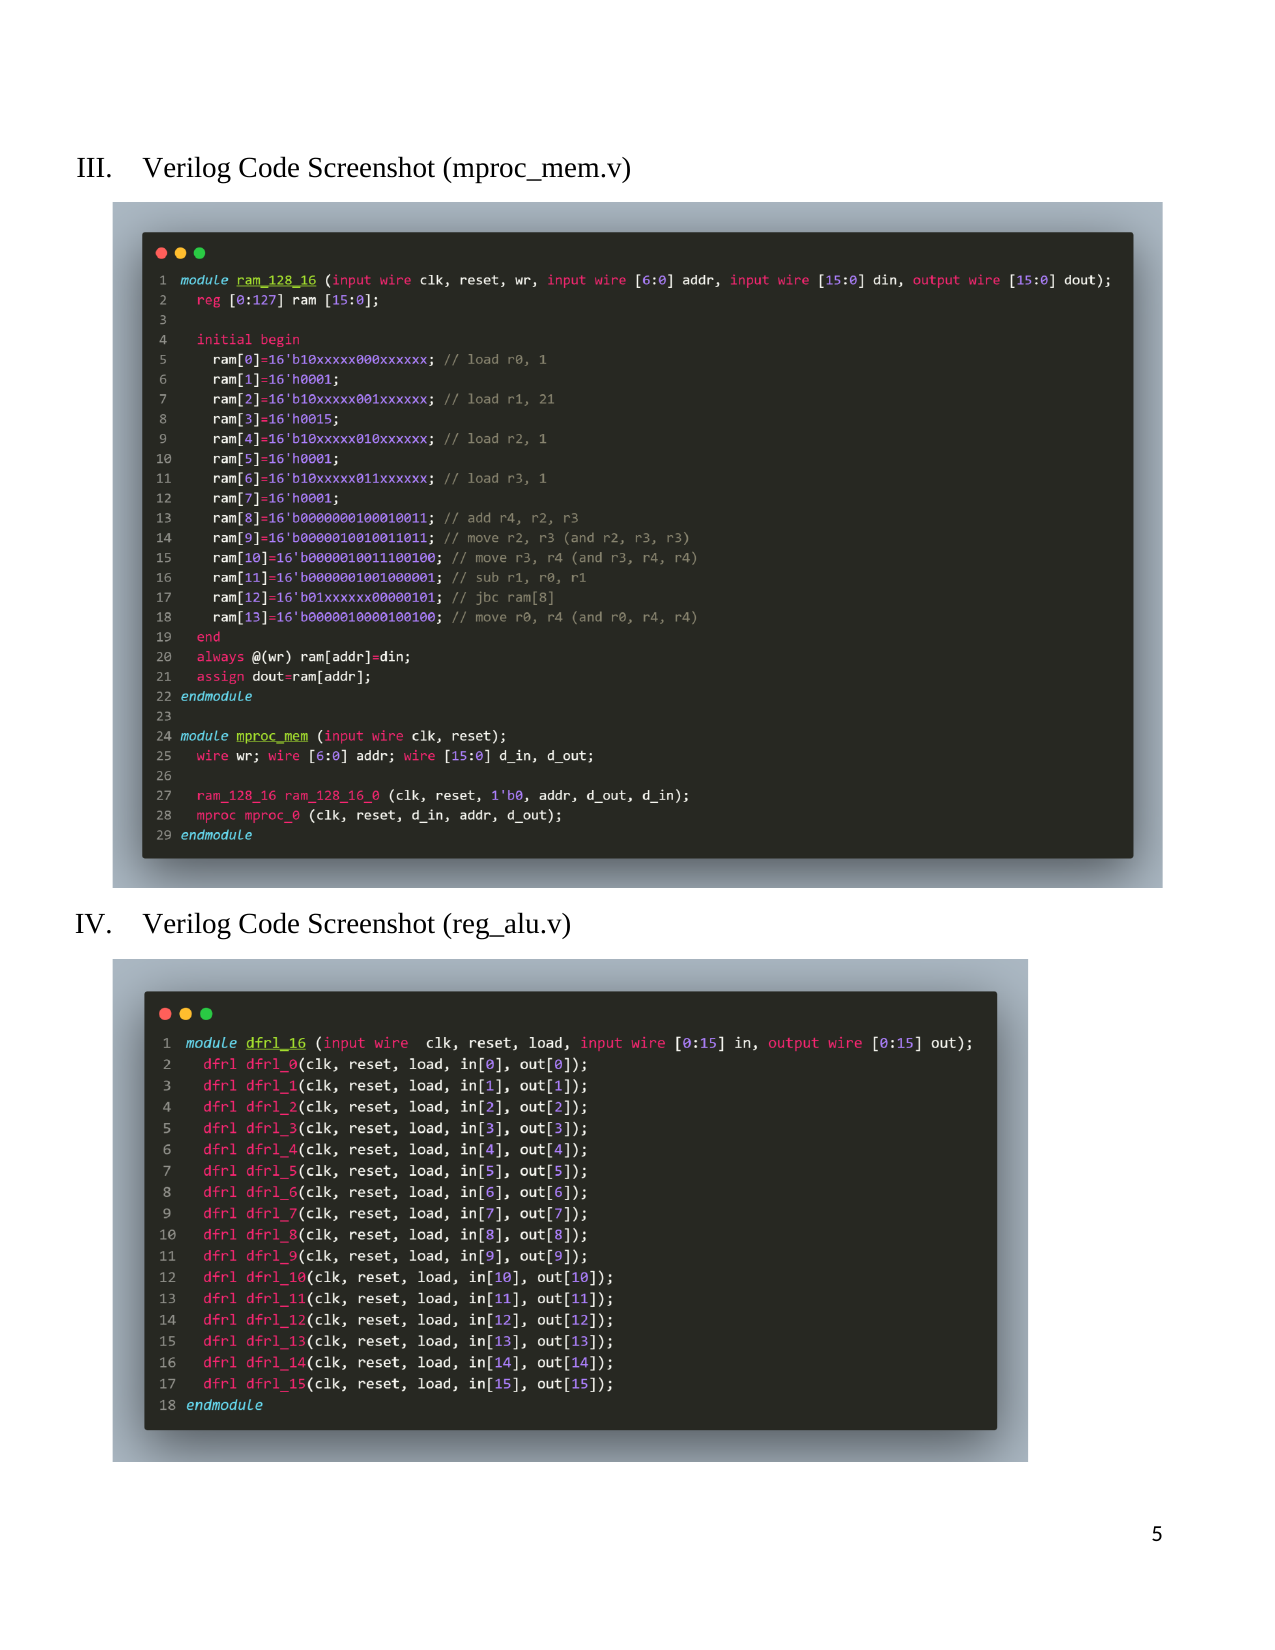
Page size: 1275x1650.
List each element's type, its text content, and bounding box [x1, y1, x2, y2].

list Verilog Code Screenshot (reg_alu.v) [112, 906, 1162, 940]
picture [112, 202, 1163, 888]
picture [112, 959, 1029, 1462]
list Verilog Code Screenshot (mproc_mem.v) [112, 150, 1162, 183]
